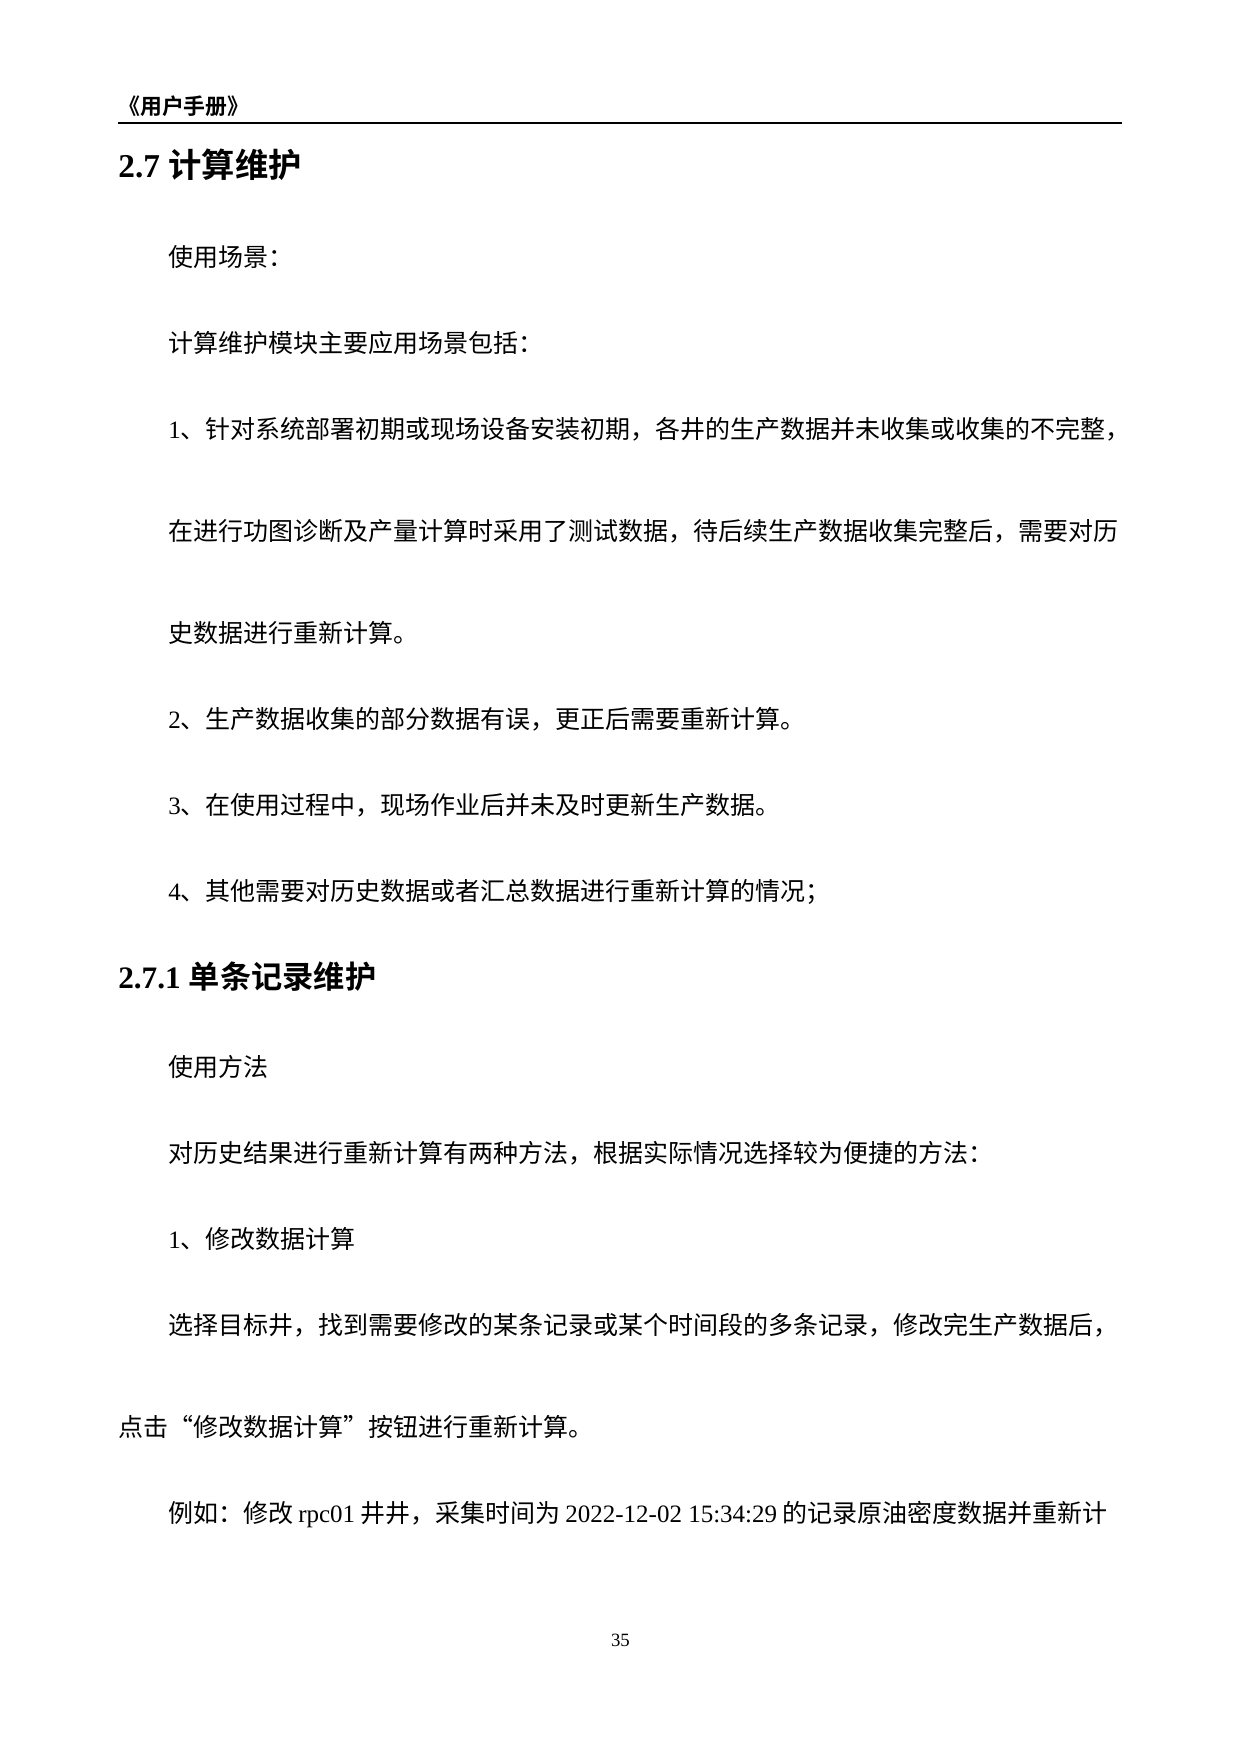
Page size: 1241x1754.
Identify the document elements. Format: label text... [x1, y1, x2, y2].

text 计算维护模块主要应用场景包括： [118, 307, 1122, 375]
subtitle 2.7.1 单条记录维护 [118, 941, 1122, 1009]
text 对历史结果进行重新计算有两种方法，根据实际情况选择较为便捷的方法： [118, 1118, 1122, 1186]
text 2、生产数据收集的部分数据有误，更正后需要重新计算。 [168, 683, 1122, 751]
text 使用方法 [118, 1032, 1122, 1100]
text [118, 1478, 1122, 1546]
text 使用场景： [118, 221, 1122, 289]
text 4、其他需要对历史数据或者汇总数据进行重新计算的情况； [168, 855, 1122, 923]
subtitle 2.7 计算维护 [118, 129, 1122, 197]
text 选择目标井，找到需要修改的某条记录或某个时间段的多条记录，修改完生产数据后，点击“修改数据计算”按钮进行重新计算。 [118, 1290, 1122, 1460]
text 3、在使用过程中，现场作业后并未及时更新生产数据。 [168, 769, 1122, 837]
text 1、针对系统部署初期或现场设备安装初期，各井的生产数据并未收集或收集的不完整，在进行功图诊断及产量计算时采用了测试数据，待后续生产数据收集完整后，需要对历史数据进行重新计算。 [168, 393, 1122, 665]
text 1、修改数据计算 [118, 1204, 1122, 1272]
